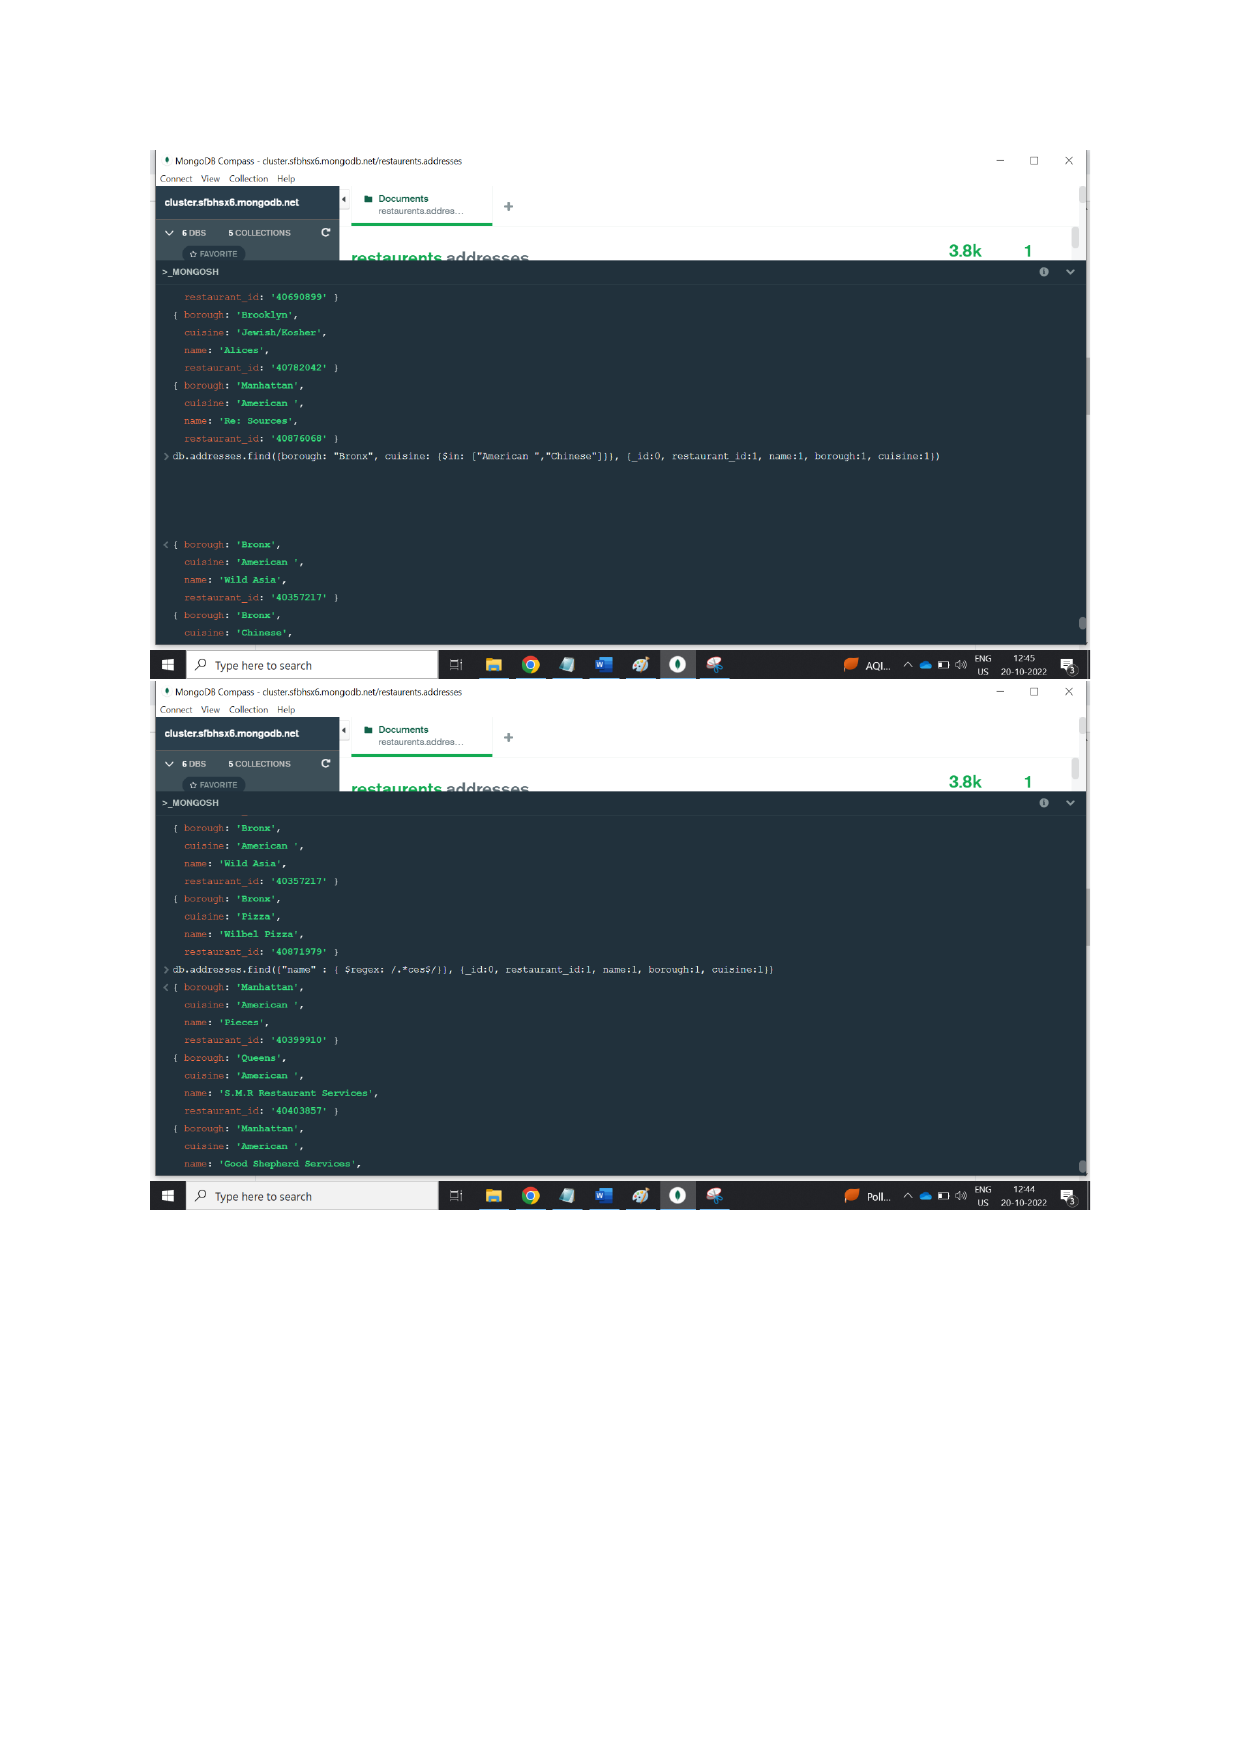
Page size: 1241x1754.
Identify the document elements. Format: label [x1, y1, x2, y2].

picture [150, 681, 1091, 1210]
picture [150, 150, 1091, 679]
